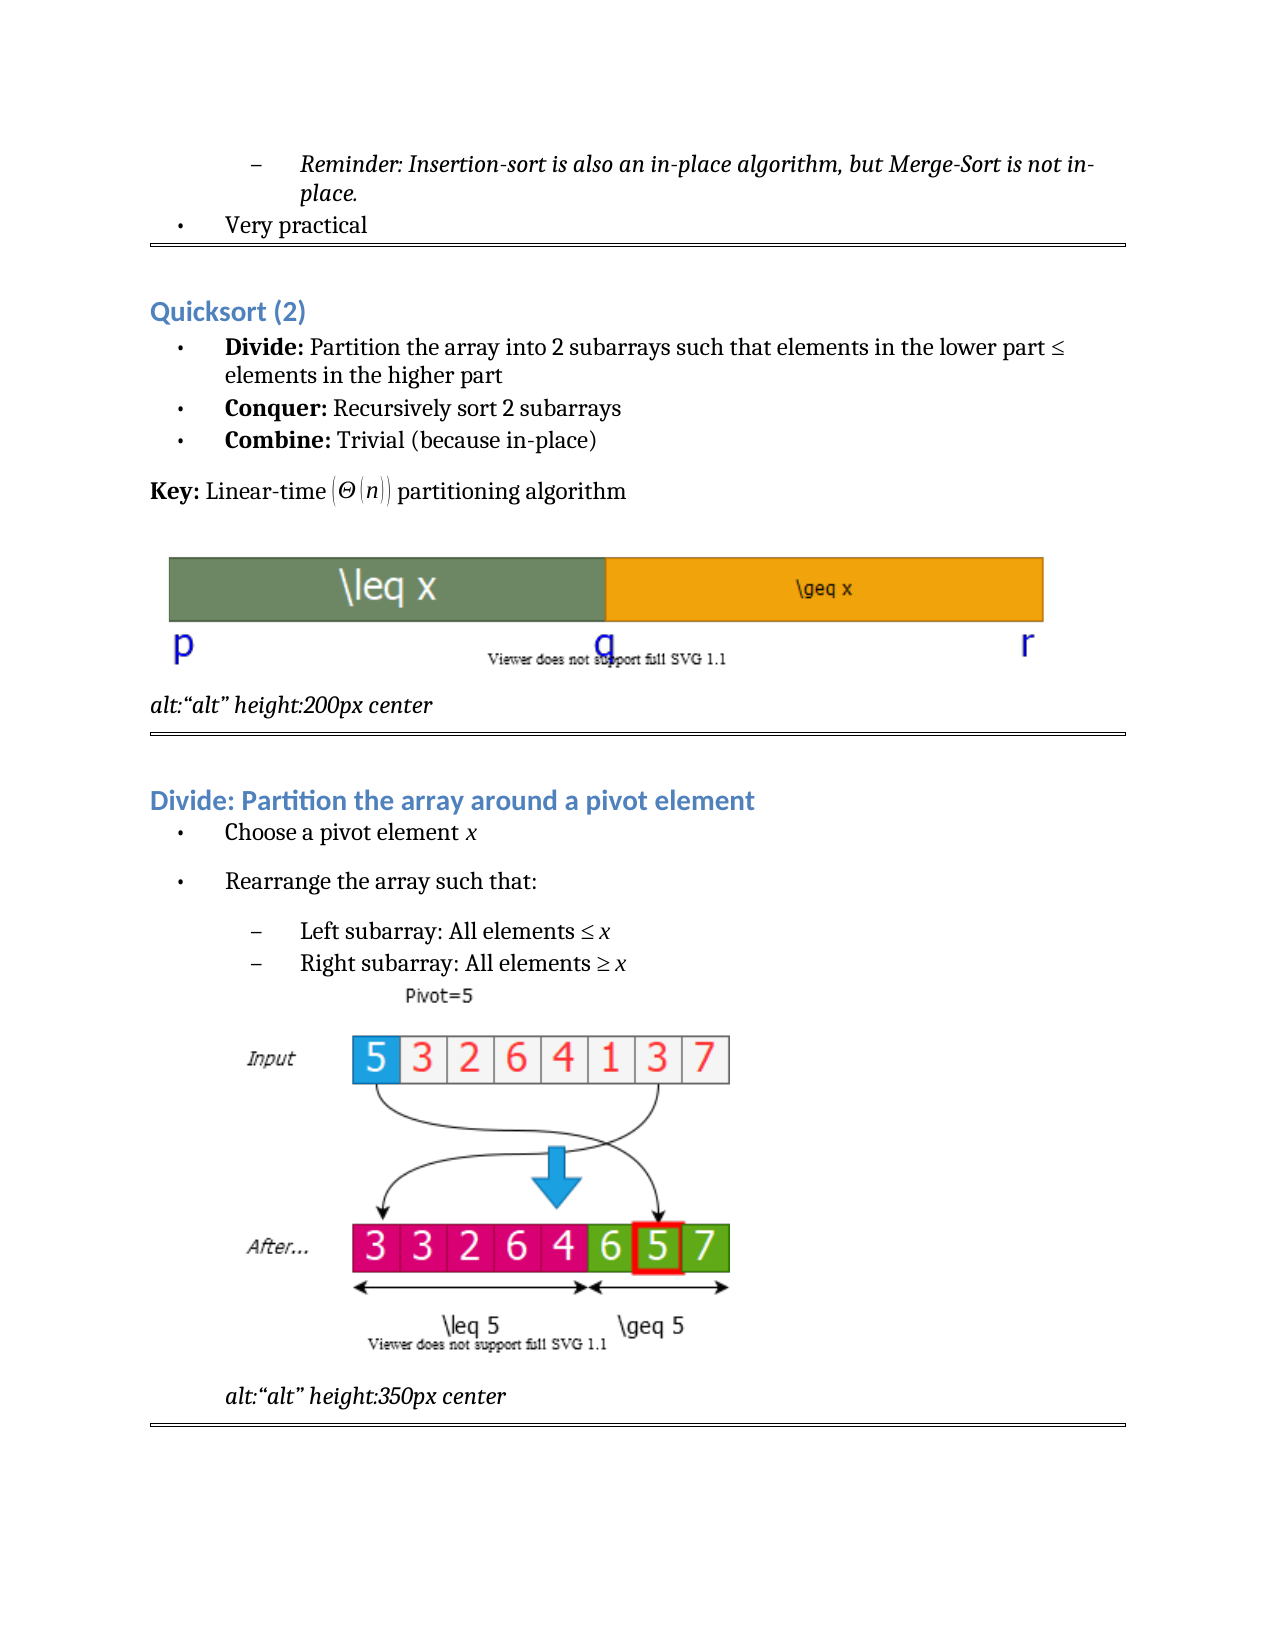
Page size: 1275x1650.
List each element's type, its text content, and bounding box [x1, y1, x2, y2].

list Very practical [175, 211, 1125, 240]
text alt:“alt” height:200px center [150, 691, 1125, 720]
list Rearrange the array such that: [175, 867, 1125, 896]
picture [243, 981, 730, 1356]
list alt:“alt” height:350px center [175, 1382, 1125, 1411]
subtitle Divide: Partition the array around a pivot element [150, 782, 1125, 817]
text Key: Linear-time partitioning algorithm [150, 474, 1125, 508]
list Conquer: Recursively sort 2 subarrays [175, 394, 1125, 423]
list Combine: Trivial (because in-place) [175, 426, 1125, 455]
list Right subarray: All elements [250, 949, 1125, 978]
list Reminder: Insertion-sort is also an in-place algorithm, but Merge-Sort is not in-place. [250, 150, 1125, 207]
list Divide: Partition the array into 2 subarrays such that elements in the lower part elements in the higher part [175, 333, 1125, 390]
subtitle Quicksort (2) [150, 293, 1125, 329]
list Left subarray: All elements [250, 917, 1125, 945]
list Choose a pivot element [175, 817, 1125, 846]
picture [168, 526, 1044, 671]
